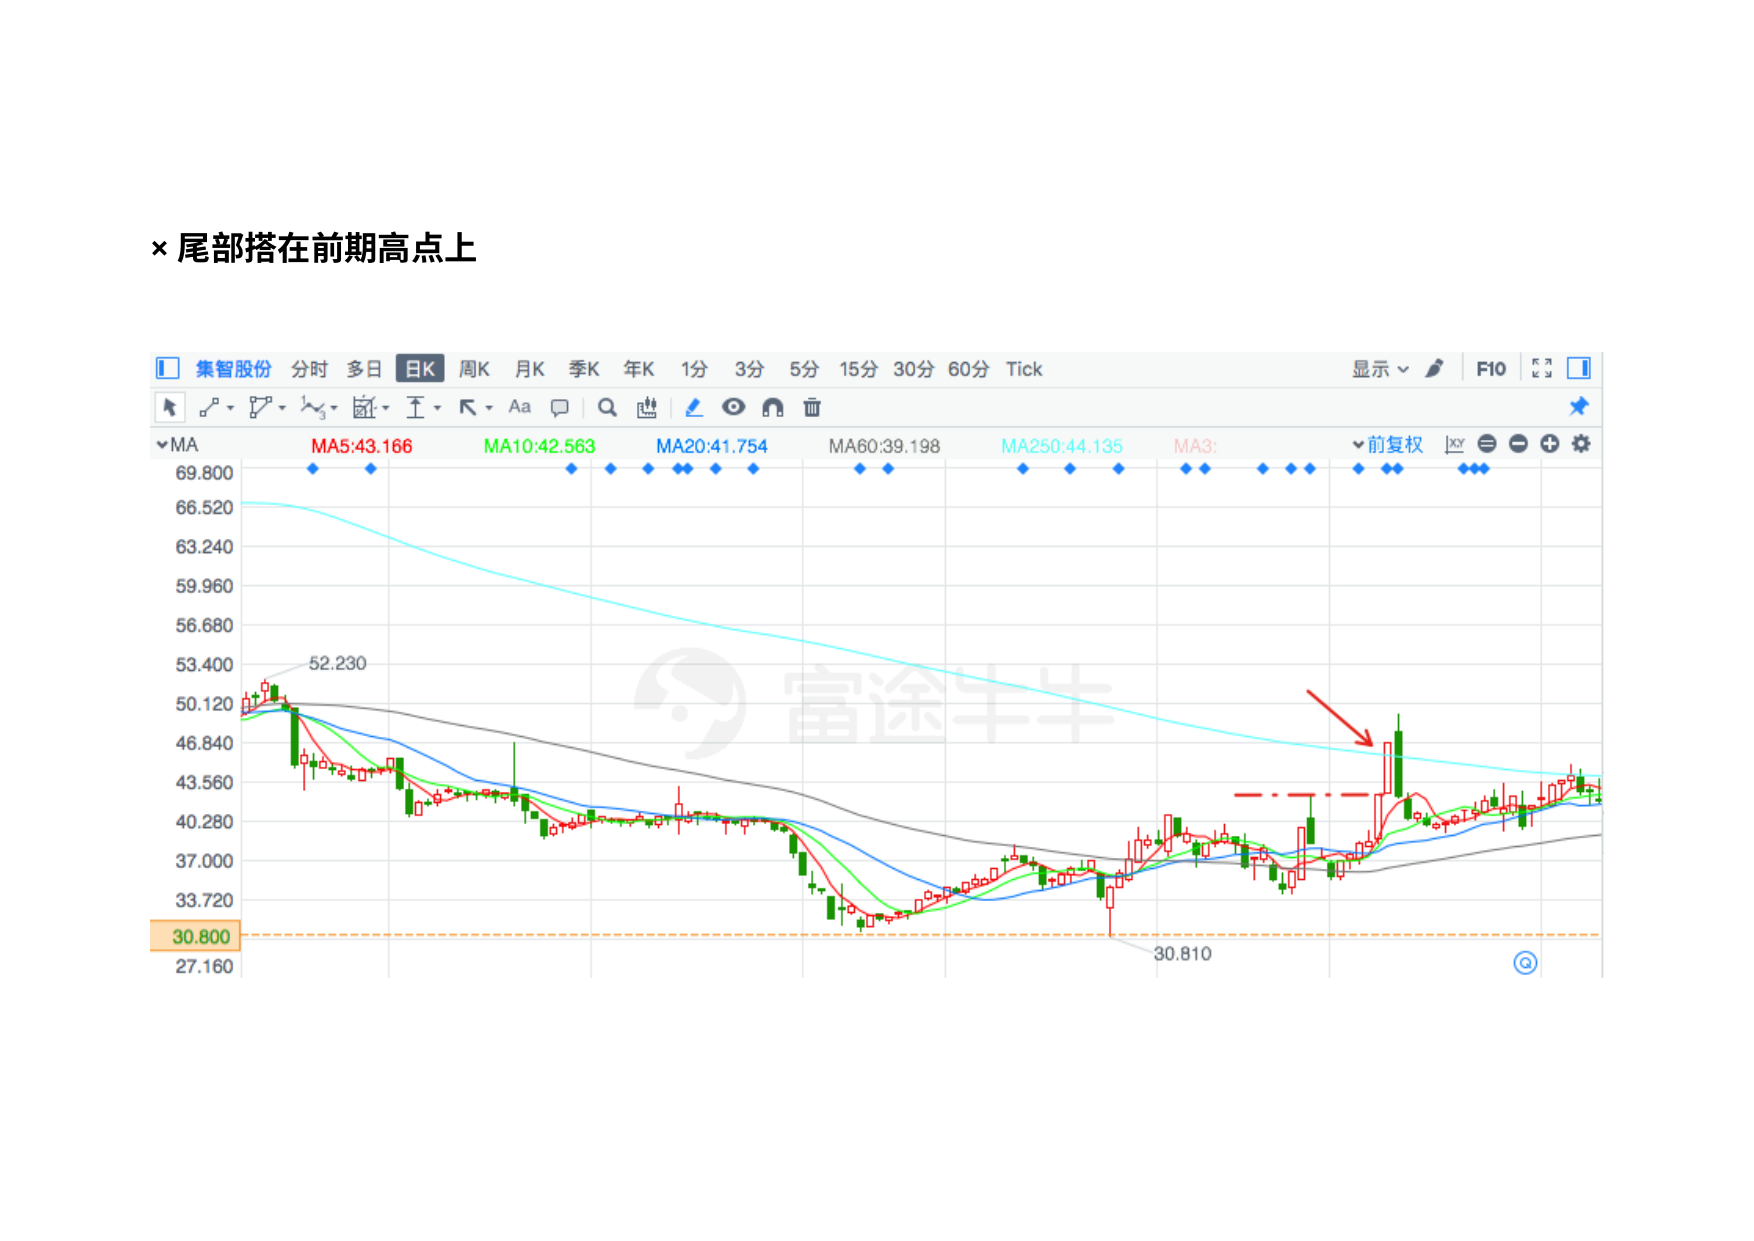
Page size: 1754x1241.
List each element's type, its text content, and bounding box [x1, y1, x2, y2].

subtitle × 尾部搭在前期高点上 [150, 201, 1604, 289]
picture [150, 352, 1605, 978]
